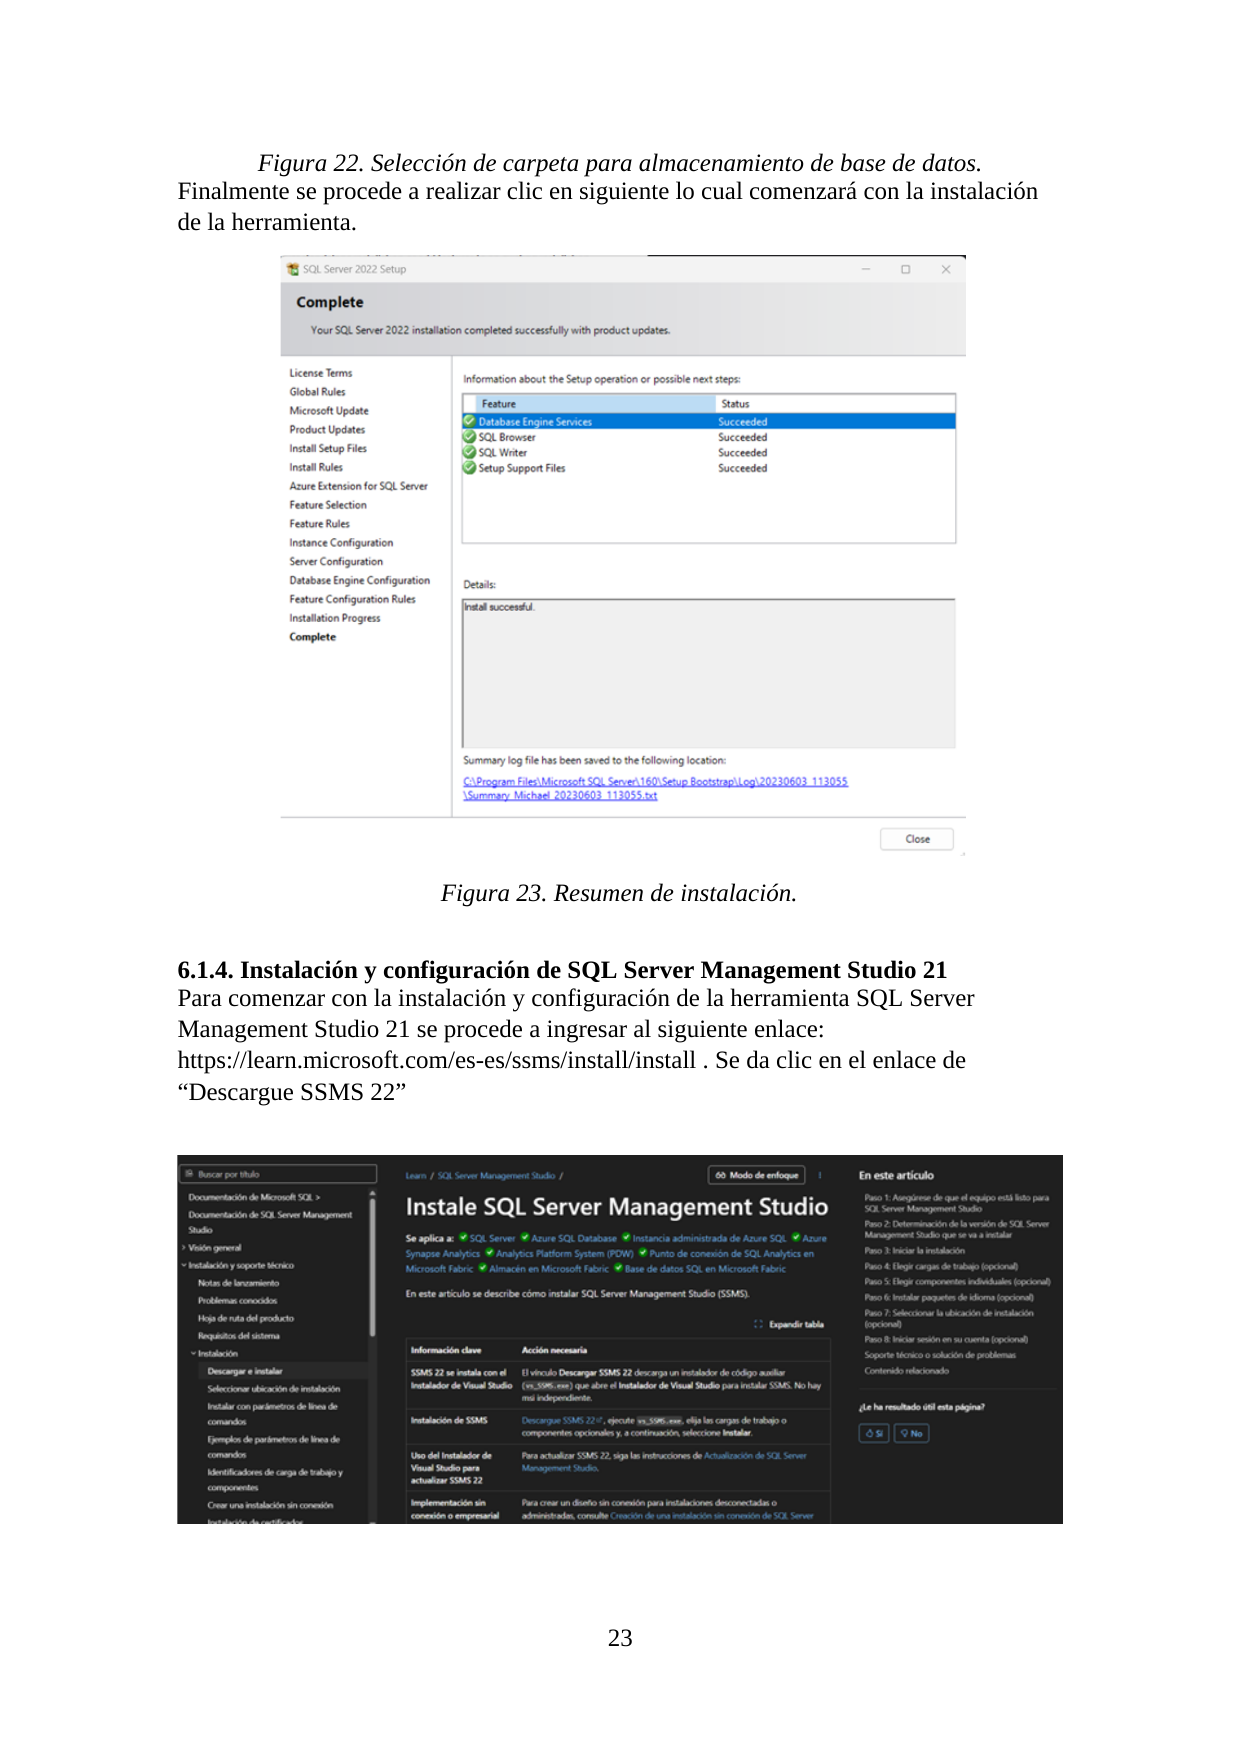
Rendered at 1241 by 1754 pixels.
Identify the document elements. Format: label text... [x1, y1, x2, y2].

subtitle Figura 23. Resumen de instalación. [177, 878, 1063, 907]
subtitle Figura 22. Selección de carpeta para almacenamiento de base de datos. [177, 148, 1063, 176]
text Para comenzar con la instalación y configuración de la herramienta SQL Server Management Studio 21 se procede a ingresar al siguiente enlace: https://learn.microsoft.com/es-es/ssms/install/install . Se da clic en el enlace de “Descargue SSMS 22” [177, 983, 1063, 1105]
text Finalmente se procede a realizar clic en siguiente lo cual comenzará con la instalación de la herramienta. [177, 176, 1063, 236]
picture [280, 255, 966, 856]
subtitle 6.1.4. Instalación y configuración de SQL Server Management Studio 21 [177, 955, 1063, 983]
picture [177, 1155, 1063, 1524]
